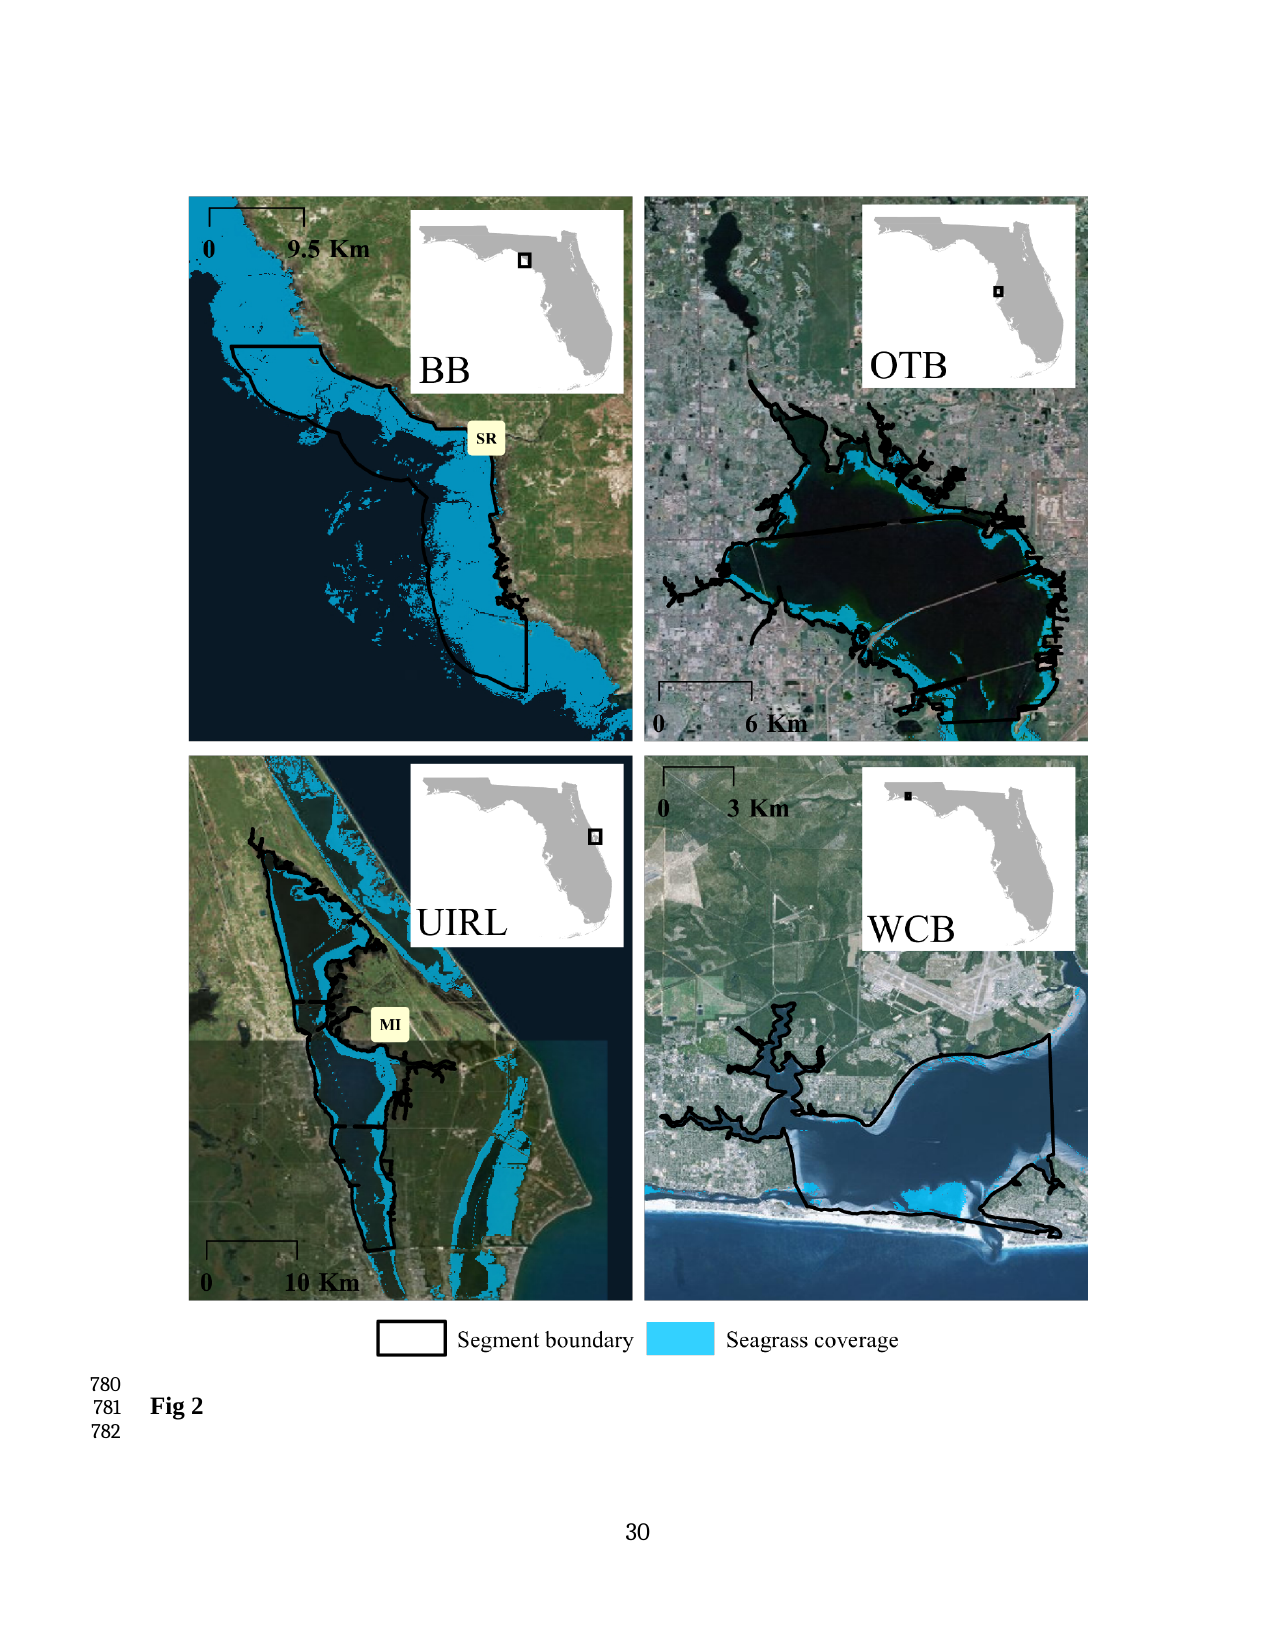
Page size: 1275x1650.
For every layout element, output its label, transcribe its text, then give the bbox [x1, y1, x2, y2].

text Fig 2 [150, 1391, 1125, 1420]
picture [150, 150, 1125, 1391]
